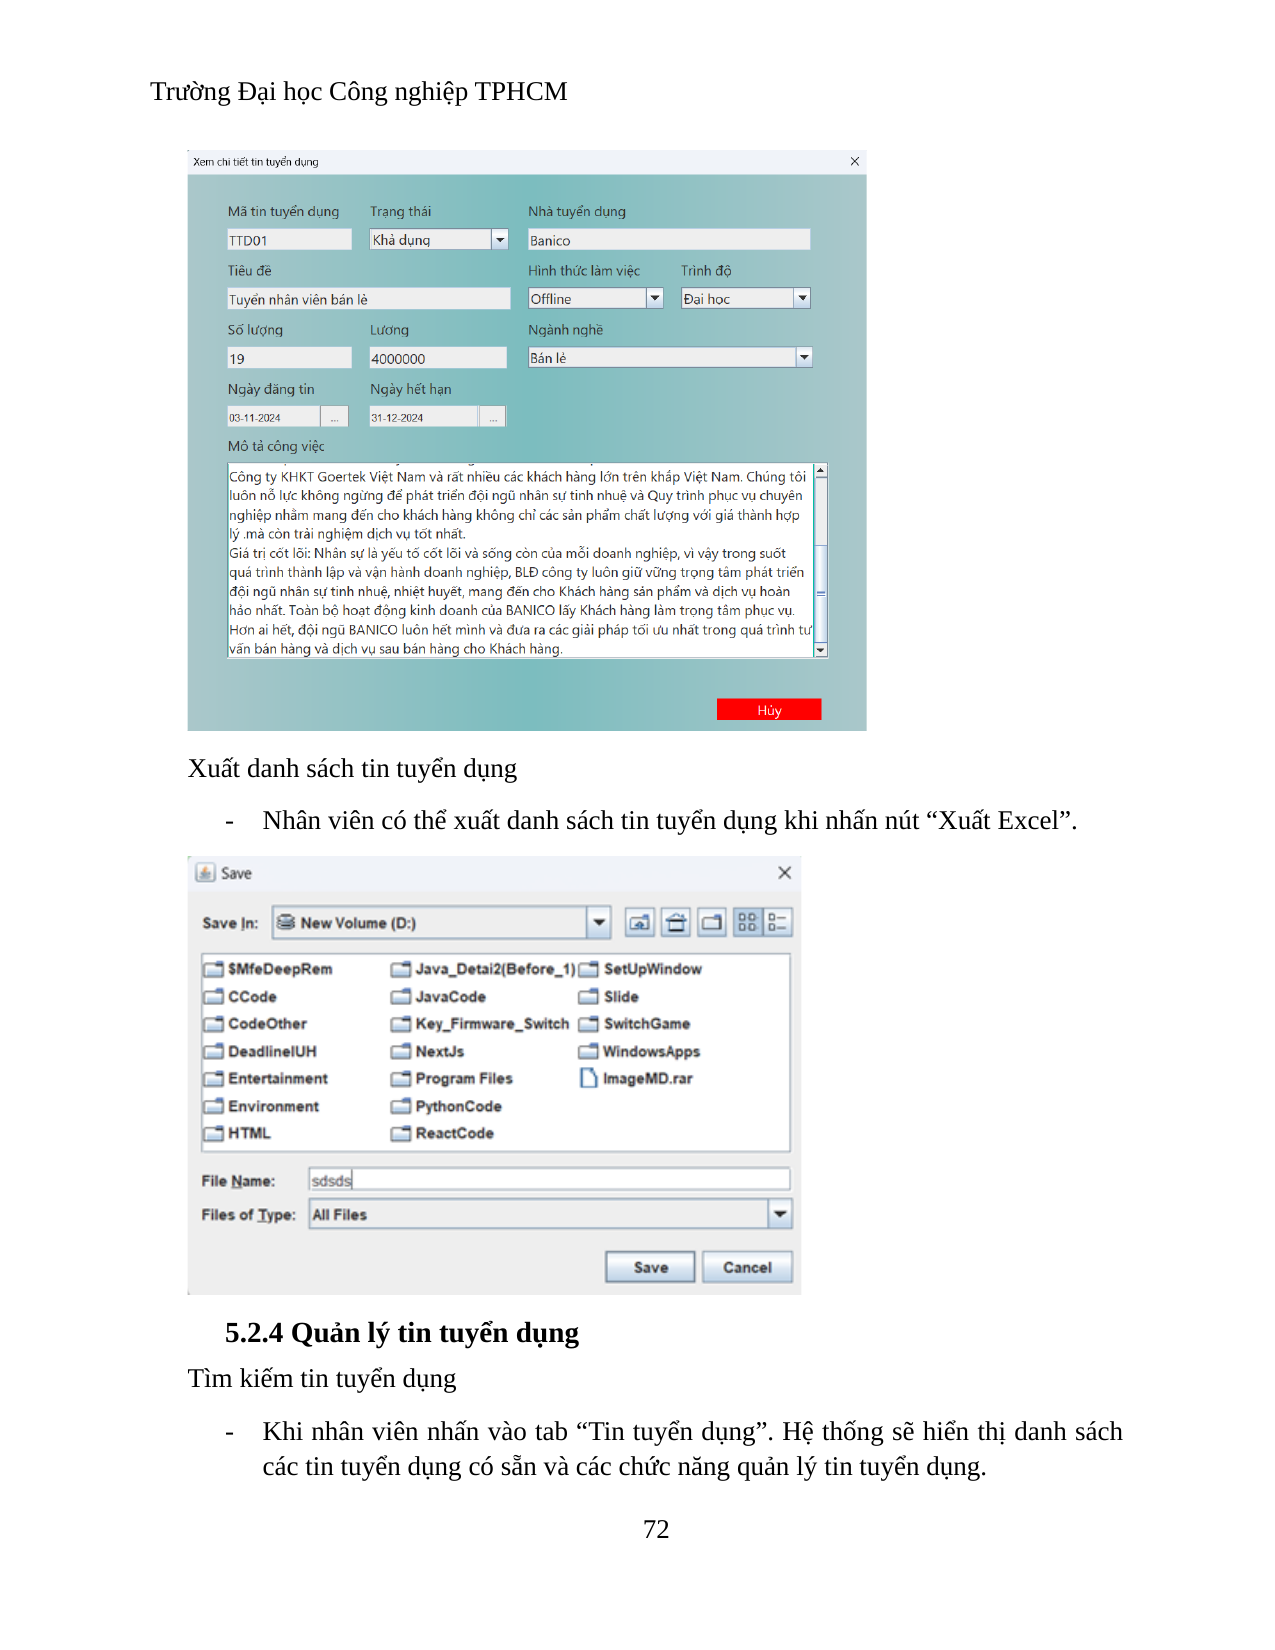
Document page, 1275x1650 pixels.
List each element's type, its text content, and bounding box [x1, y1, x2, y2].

list Khi nhân viên nhấn vào tab “Tin tuyển dụng”. Hệ thống sẽ hiển thị danh sách các tin tuyển dụng có sẵn và các chức năng quản lý tin tuyển dụng. [225, 1415, 1125, 1482]
picture [187, 150, 867, 731]
text Xuất danh sách tin tuyển dụng [187, 752, 1125, 783]
text Tìm kiếm tin tuyển dụng [187, 1362, 1125, 1393]
list Nhân viên có thể xuất danh sách tin tuyển dụng khi nhấn nút “Xuất Excel”. [225, 804, 1125, 836]
picture [187, 856, 802, 1295]
subtitle Quản lý tin tuyển dụng [225, 1315, 1125, 1349]
